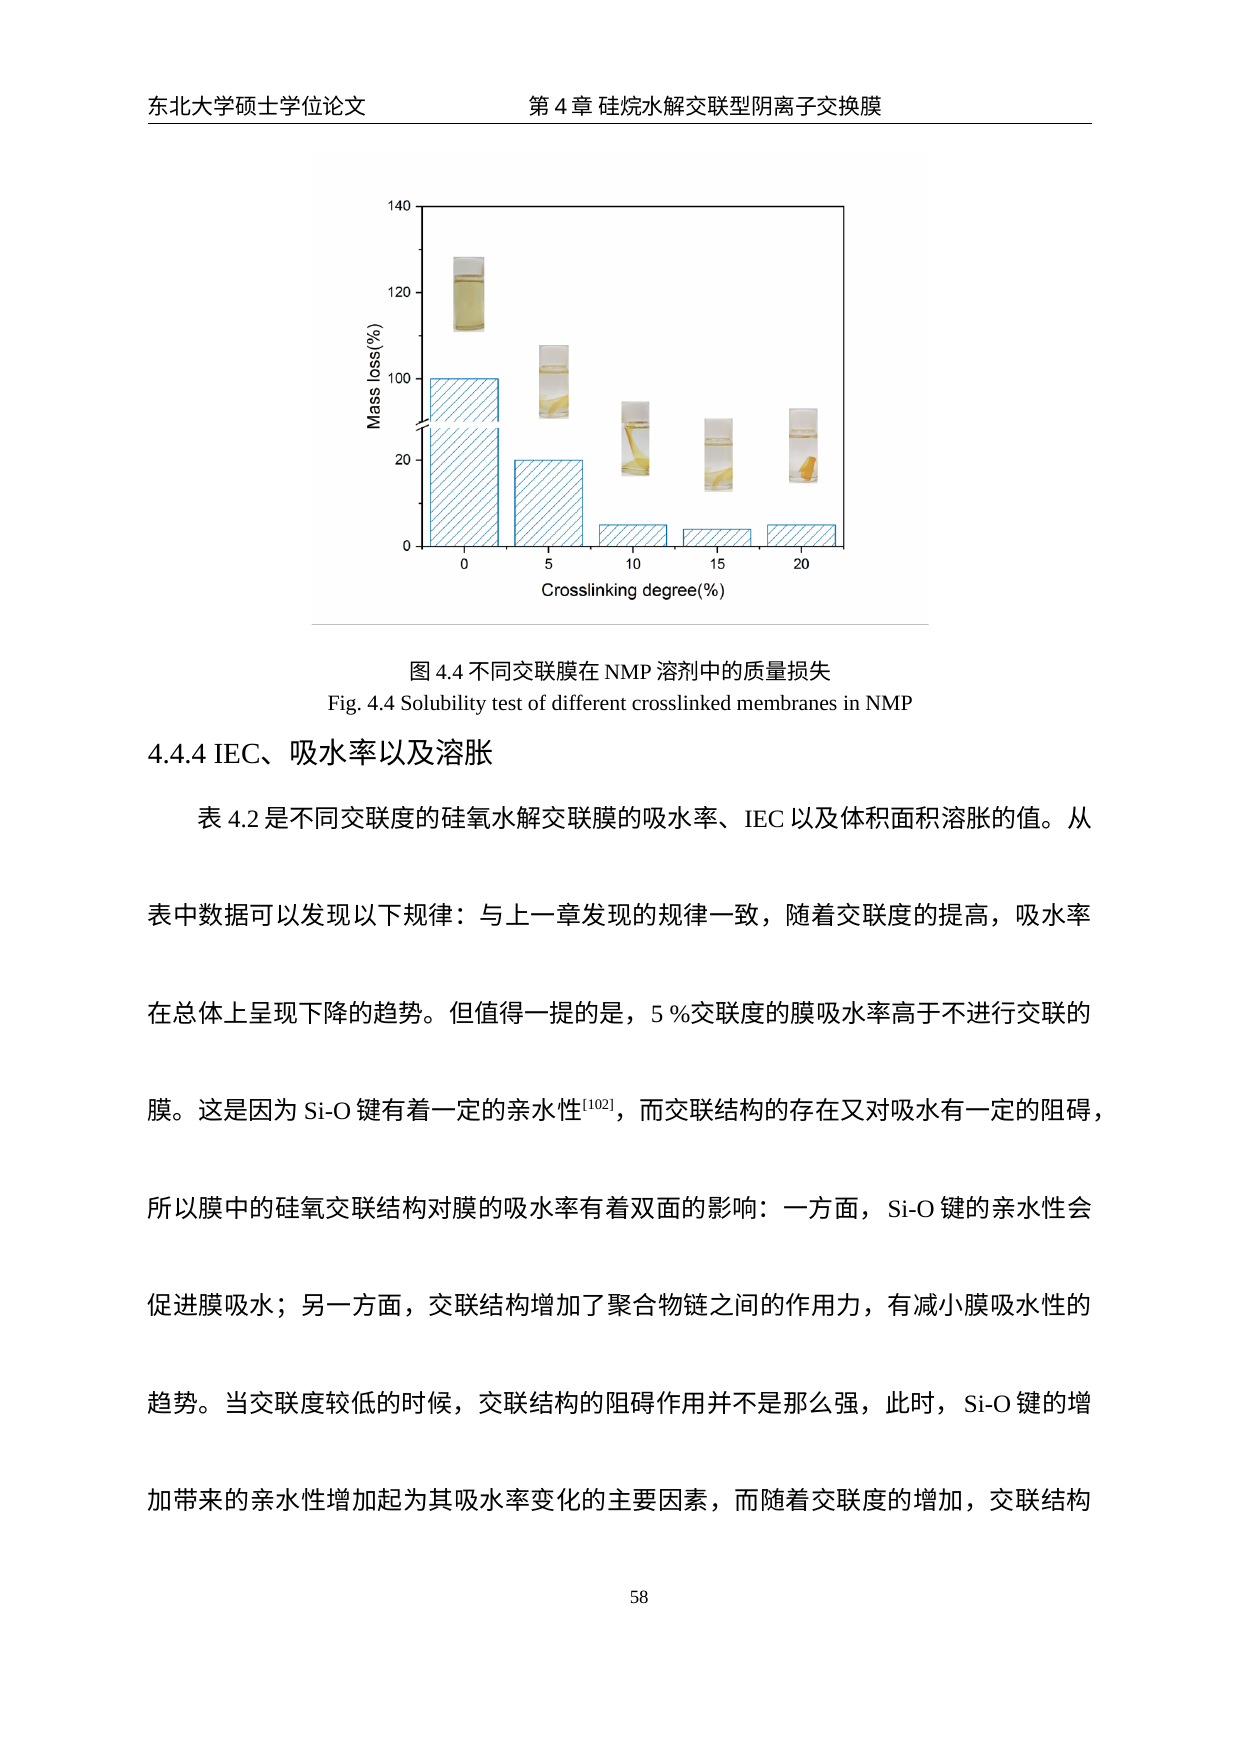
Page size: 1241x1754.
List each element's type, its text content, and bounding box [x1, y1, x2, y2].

text 图4.4 不同交联膜在NMP溶剂中的质量损失 [148, 654, 1092, 686]
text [148, 784, 1092, 1531]
subtitle 4.4.4 IEC、吸水率以及溶胀 [148, 719, 1092, 784]
picture [311, 151, 929, 625]
text Fig. 4.4 Solubility test of different crosslinked membranes in NMP [148, 686, 1092, 719]
